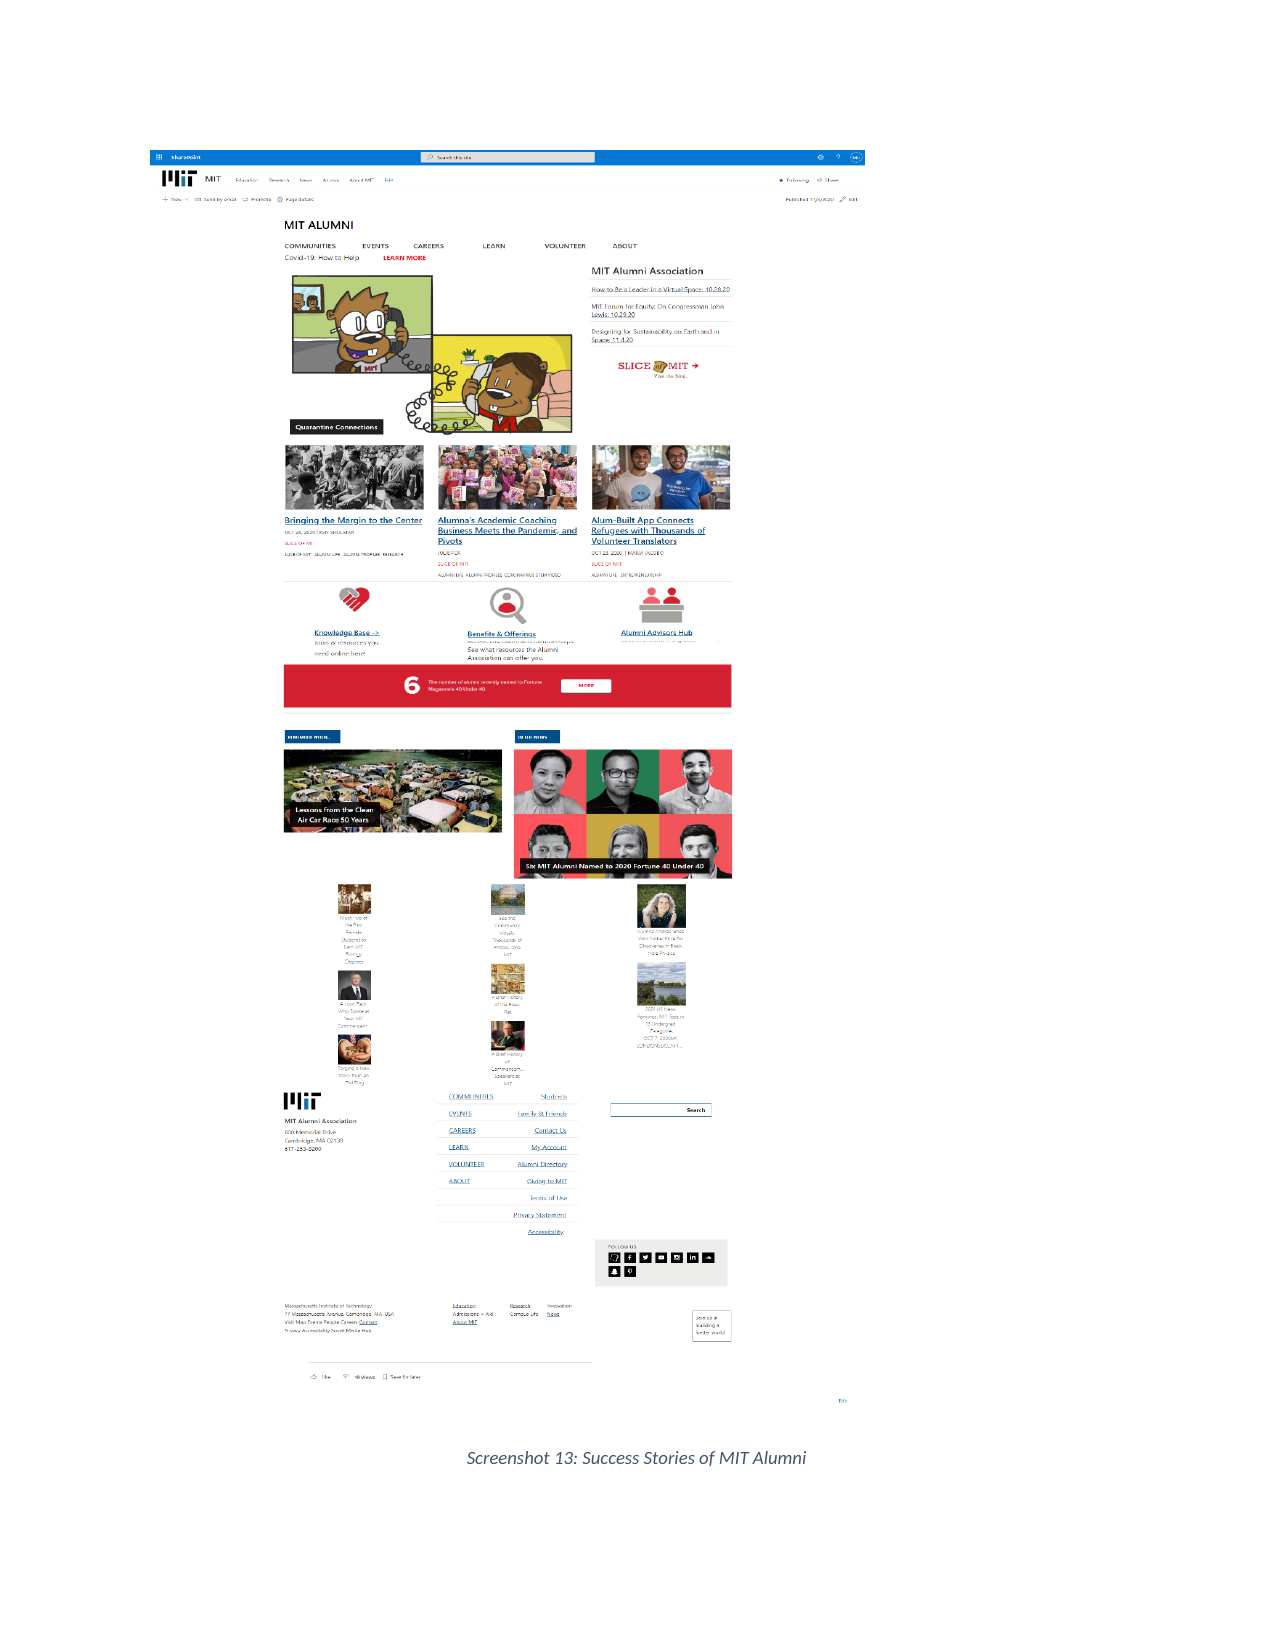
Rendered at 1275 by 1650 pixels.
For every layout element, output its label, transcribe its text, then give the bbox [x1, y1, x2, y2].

text Screenshot 13: Success Stories of MIT Alumni [150, 1446, 1125, 1469]
picture [150, 150, 865, 1426]
